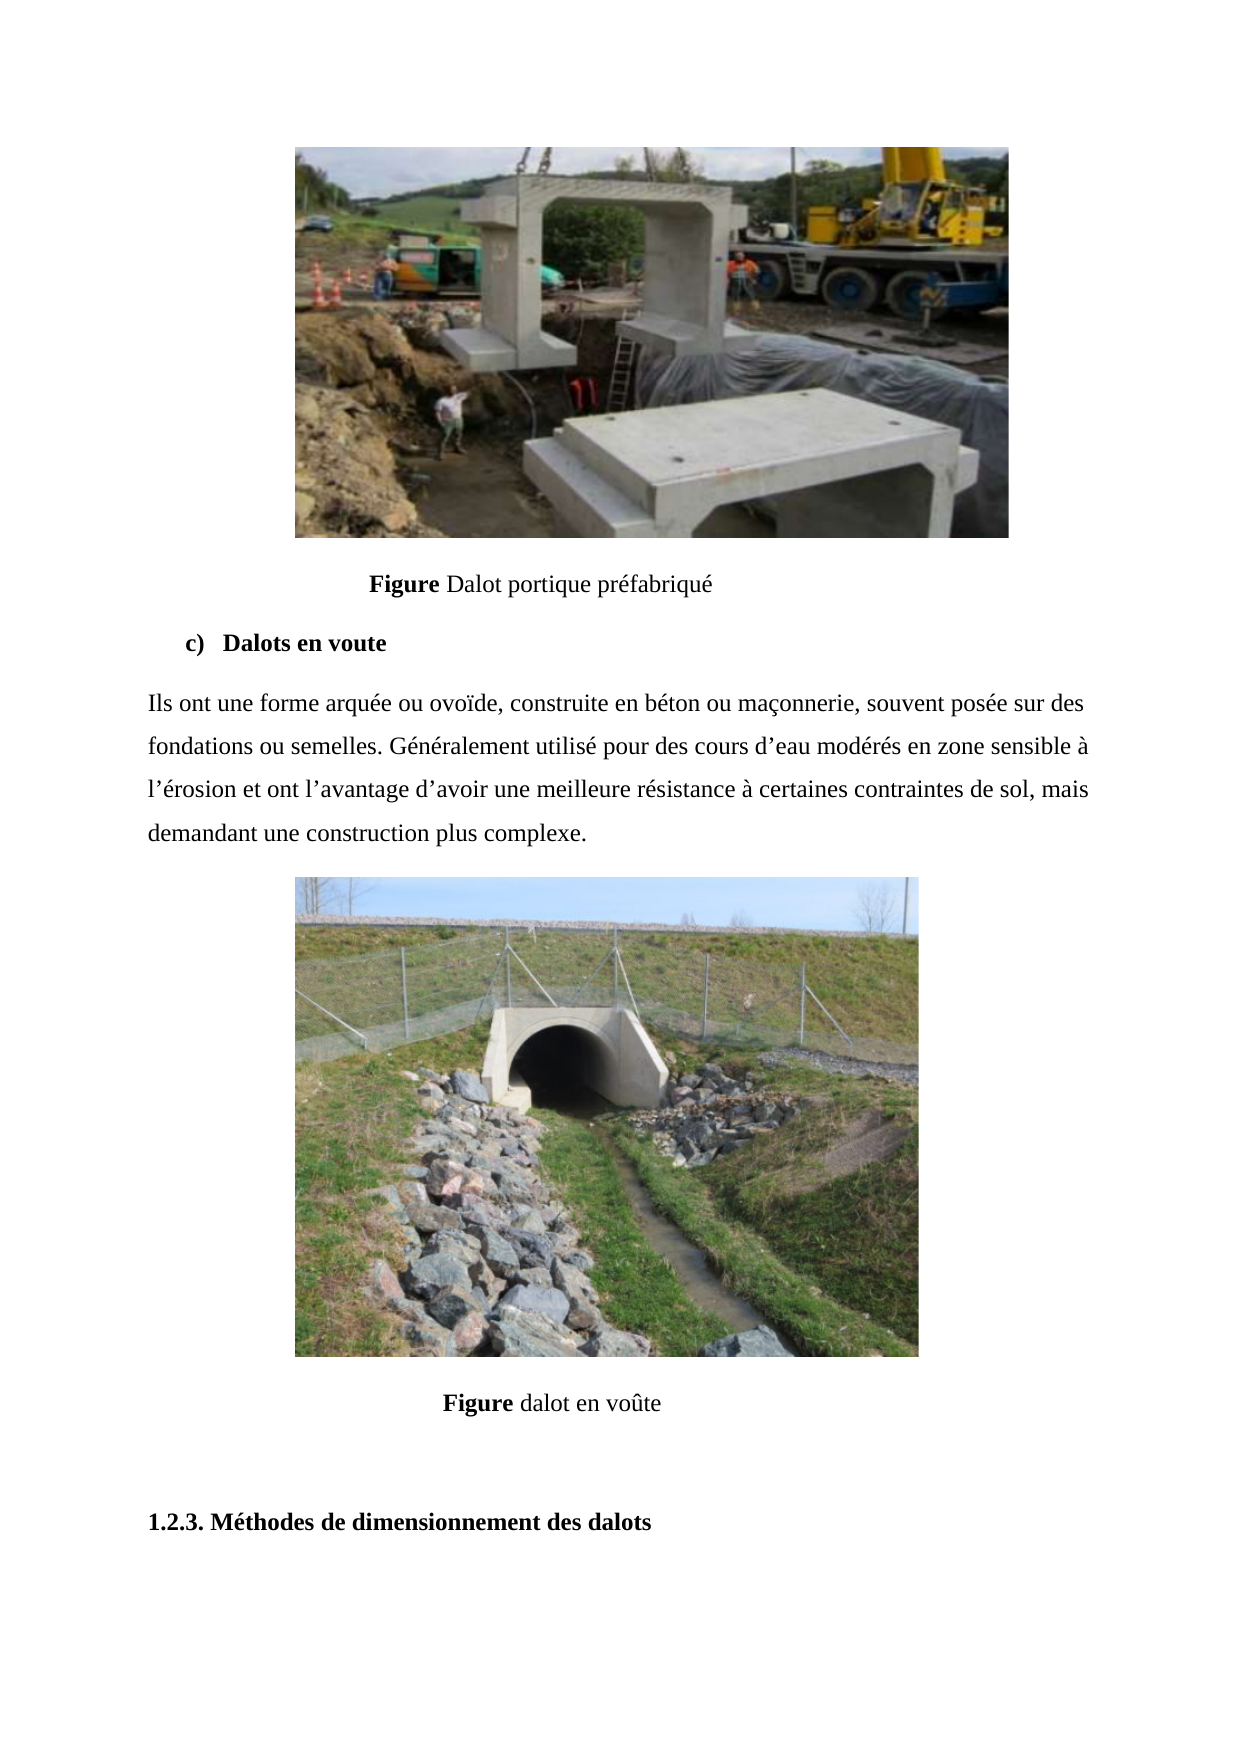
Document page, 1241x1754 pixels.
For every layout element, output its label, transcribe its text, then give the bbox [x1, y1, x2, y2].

list Dalots en voute [185, 628, 1093, 657]
text 1.2.3. Méthodes de dimensionnement des dalots [148, 1507, 1093, 1536]
text Figure dalot en voûte [148, 1388, 1093, 1416]
picture [295, 877, 919, 1357]
text Ils ont une forme arquée ou ovoïde, construite en béton ou maçonnerie, souvent posée sur des fondations ou semelles. Généralement utilisé pour des cours d’eau modérés en zone sensible à l’érosion et ont l’avantage d’avoir une meilleure résistance à certaines contraintes de sol, mais demandant une construction plus complexe. [148, 688, 1093, 846]
picture [295, 147, 1009, 538]
text Figure Dalot portique préfabriqué [148, 569, 1093, 597]
